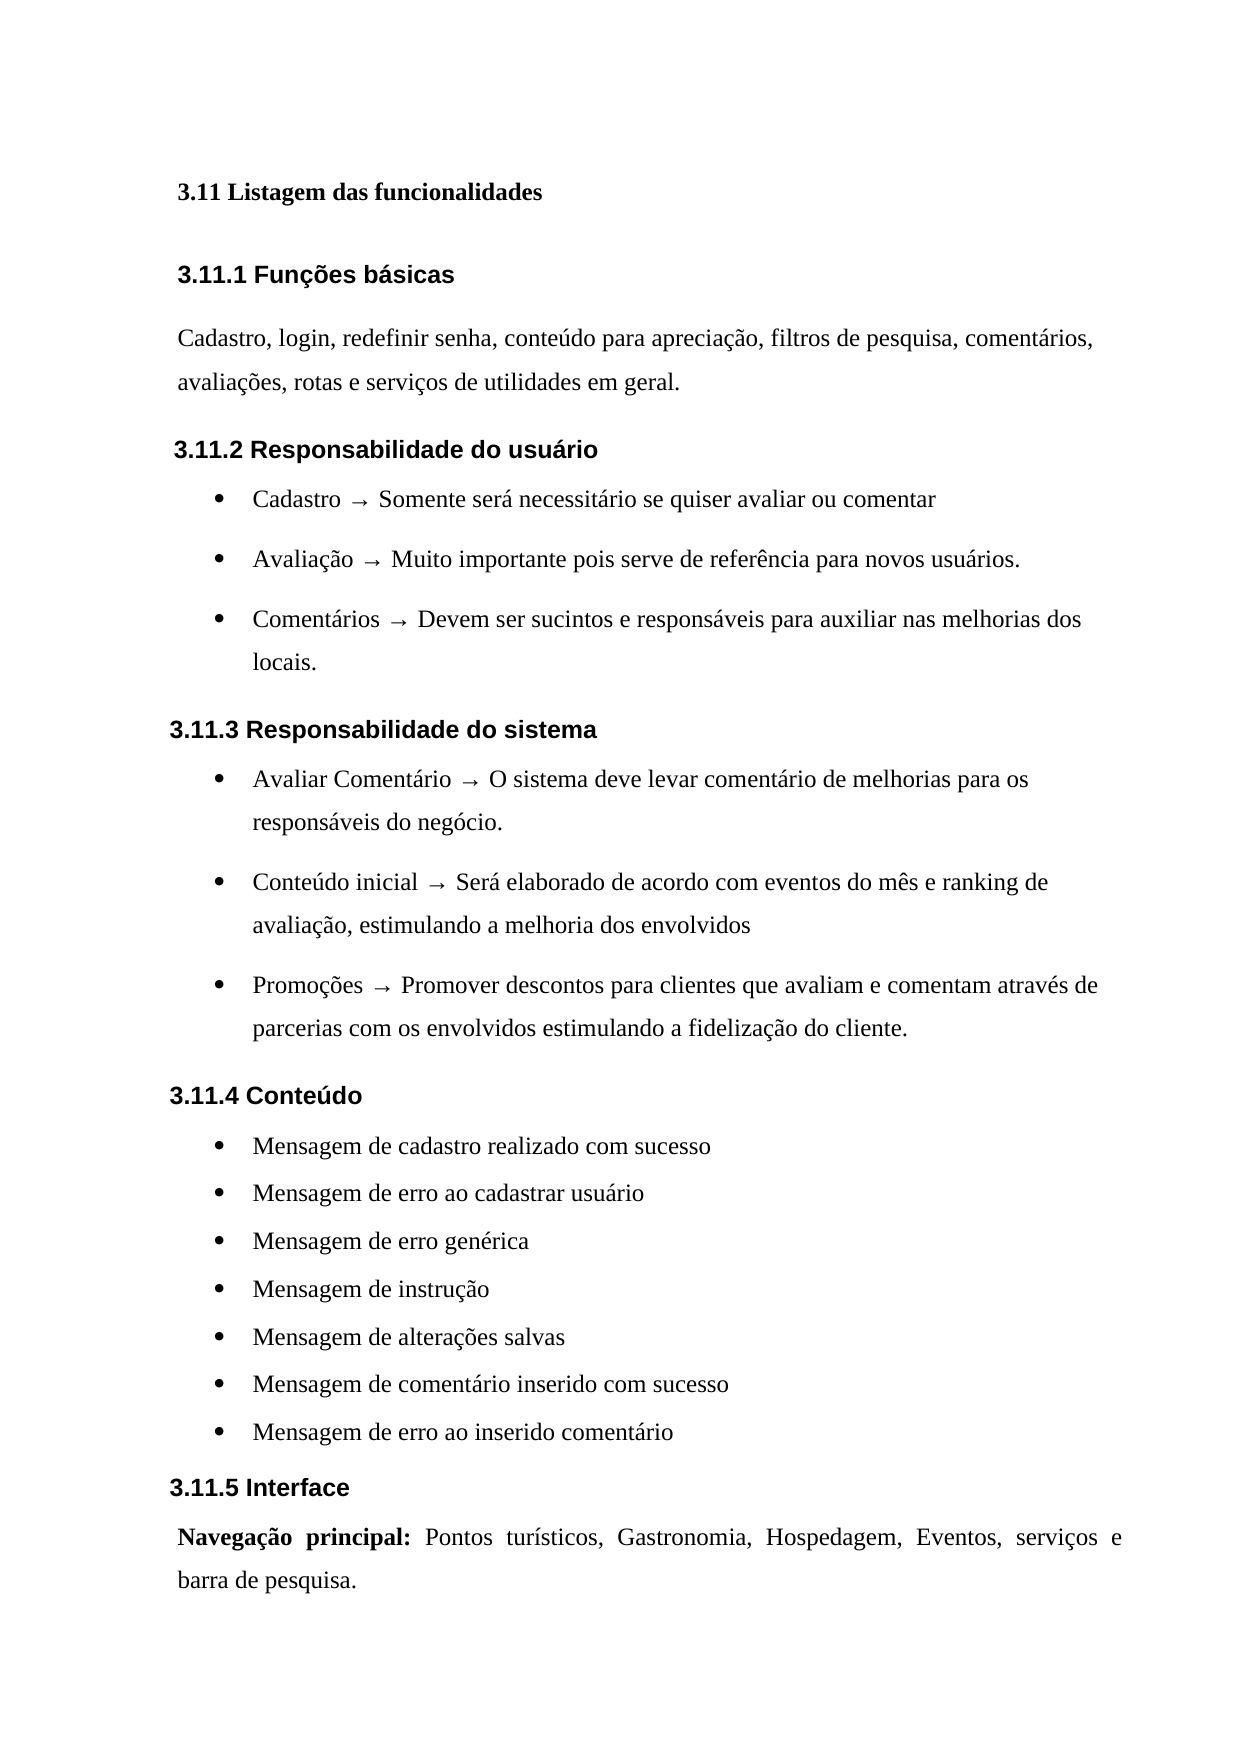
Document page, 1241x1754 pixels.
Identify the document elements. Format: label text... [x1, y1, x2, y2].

list Mensagem de comentário inserido com sucesso [215, 1369, 1123, 1398]
list Cadastro → Somente será necessitário se quiser avaliar ou comentar [215, 484, 1123, 513]
list Mensagem de erro genérica [215, 1226, 1123, 1255]
list Avaliação → Muito importante pois serve de referência para novos usuários. [215, 544, 1123, 573]
subtitle 3.11.1 Funções básicas [177, 260, 1123, 288]
list Conteúdo inicial → Será elaborado de acordo com eventos do mês e ranking de avaliação, estimulando a melhoria dos envolvidos [215, 867, 1123, 939]
list Promoções → Promover descontos para clientes que avaliam e comentam através de parcerias com os envolvidos estimulando a fidelização do cliente. [215, 970, 1123, 1042]
text Cadastro, login, redefinir senha, conteúdo para apreciação, filtros de pesquisa, comentários, avaliações, rotas e serviços de utilidades em geral. [177, 323, 1123, 395]
list Mensagem de instrução [215, 1274, 1123, 1303]
list Mensagem de alterações salvas [215, 1322, 1123, 1350]
subtitle 3.11.3 Responsabilidade do sistema [169, 715, 1123, 744]
subtitle 3.11.4 Conteúdo [169, 1081, 1123, 1110]
list Comentários → Devem ser sucintos e responsáveis para auxiliar nas melhorias dos locais. [215, 604, 1123, 676]
list Mensagem de cadastro realizado com sucesso [215, 1131, 1123, 1159]
subtitle 3.11.5 Interface [169, 1473, 1123, 1502]
list Mensagem de erro ao inserido comentário [215, 1417, 1123, 1446]
subtitle 3.11.2 Responsabilidade do usuário [173, 435, 1123, 463]
text Navegação principal: Pontos turísticos, Gastronomia, Hospedagem, Eventos, serviços e barra de pesquisa. [177, 1522, 1123, 1594]
subtitle 3.11 Listagem das funcionalidades [177, 177, 1123, 206]
list Avaliar Comentário → O sistema deve levar comentário de melhorias para os responsáveis do negócio. [215, 764, 1123, 836]
list Mensagem de erro ao cadastrar usuário [215, 1178, 1123, 1207]
